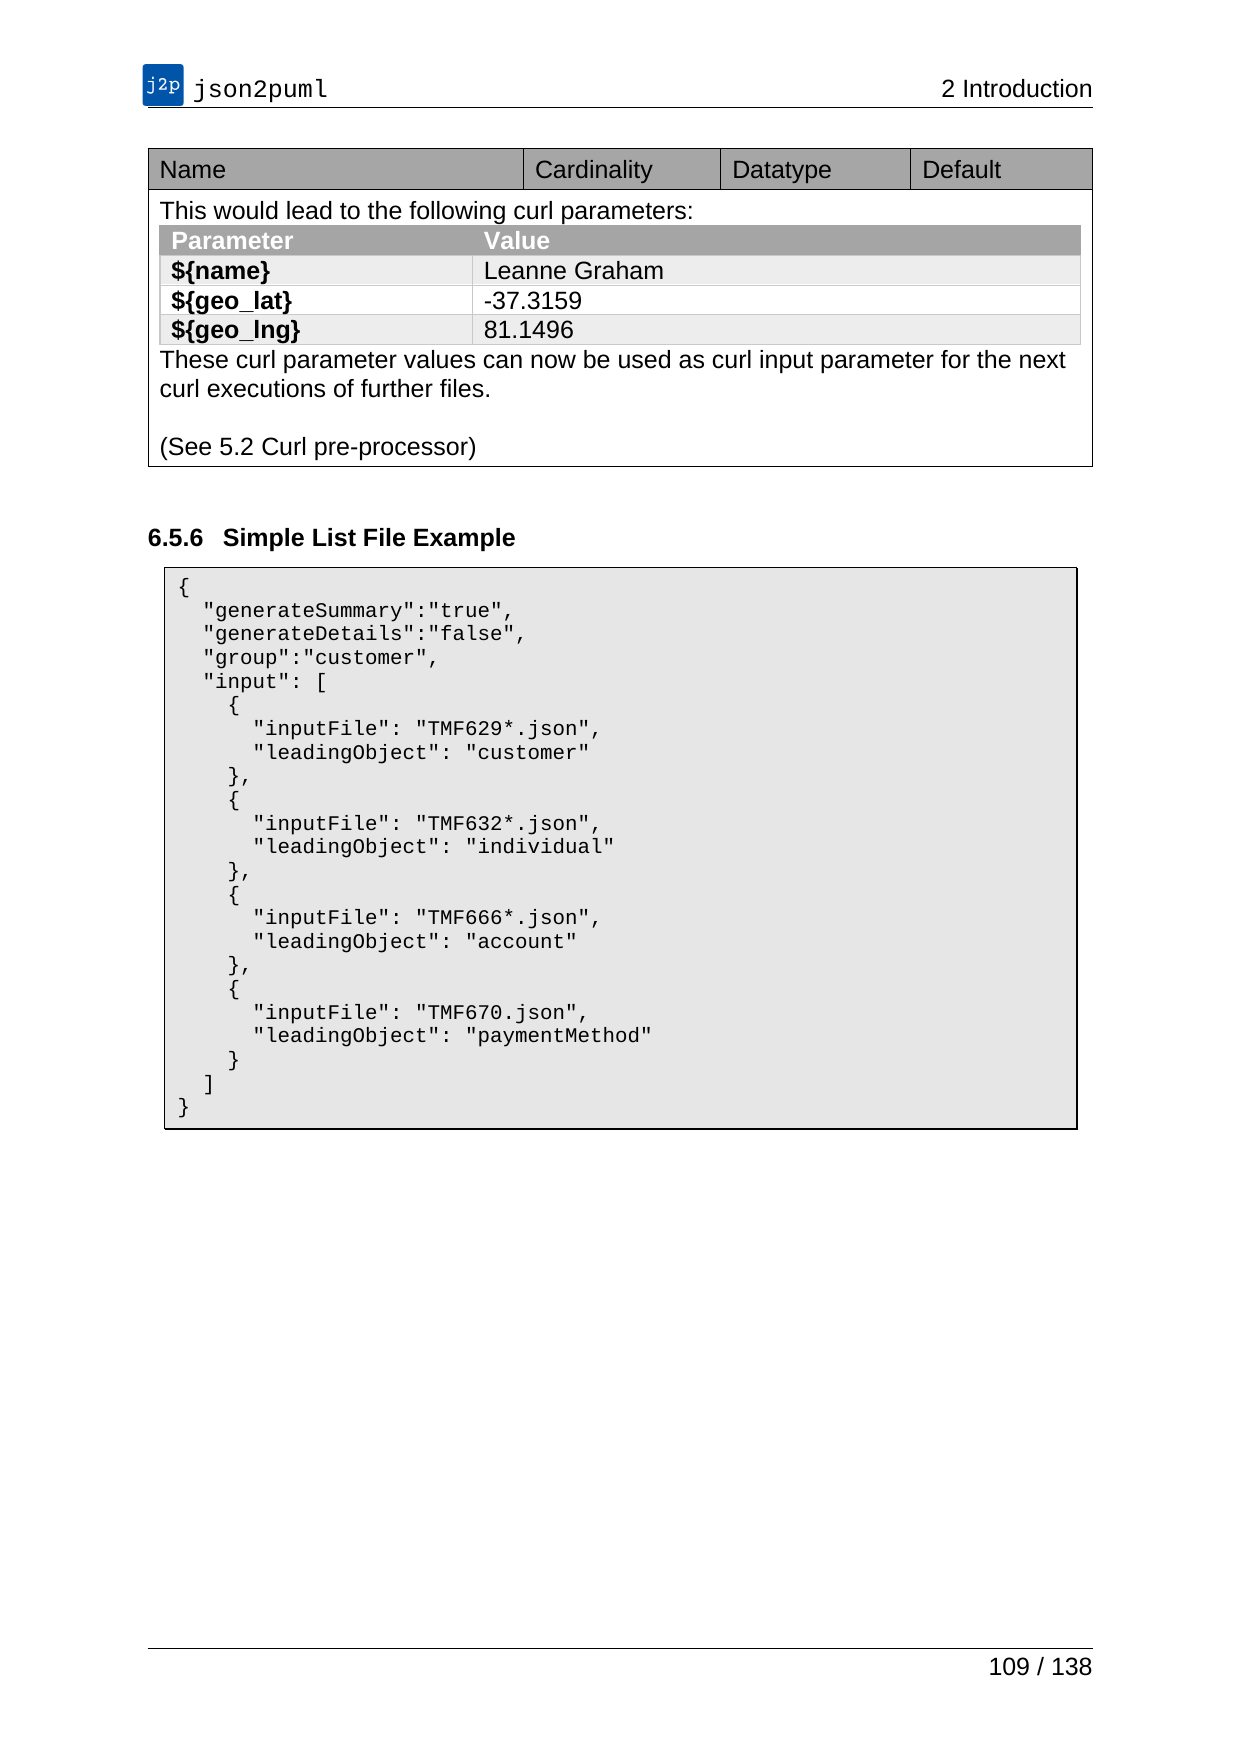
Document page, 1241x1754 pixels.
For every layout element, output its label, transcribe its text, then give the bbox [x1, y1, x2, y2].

subtitle Simple List File Example [148, 523, 1093, 552]
text "group":"customer", [165, 638, 1076, 661]
text { [165, 685, 1076, 709]
text "inputFile": "TMF629*.json", [165, 709, 1076, 732]
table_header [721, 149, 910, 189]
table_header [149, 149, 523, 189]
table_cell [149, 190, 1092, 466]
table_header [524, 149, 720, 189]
text "generateSummary":"true", [165, 590, 1076, 614]
text } [165, 1040, 1076, 1063]
text { [165, 969, 1076, 992]
text "leadingObject": "customer" [165, 732, 1076, 756]
text ] [165, 1063, 1076, 1087]
text "generateDetails":"false", [165, 614, 1076, 638]
text "leadingObject": "paymentMethod" [165, 1016, 1076, 1040]
text }, [165, 945, 1076, 969]
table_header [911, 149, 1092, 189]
text }, [165, 756, 1076, 779]
text } [165, 1087, 1076, 1128]
text "input": [ [165, 661, 1076, 685]
text { [165, 568, 1076, 590]
text "leadingObject": "account" [165, 921, 1076, 945]
text "inputFile": "TMF666*.json", [165, 898, 1076, 921]
text { [165, 779, 1076, 803]
text "leadingObject": "individual" [165, 827, 1076, 851]
picture [142, 64, 184, 106]
text "inputFile": "TMF670.json", [165, 992, 1076, 1016]
text "inputFile": "TMF632*.json", [165, 803, 1076, 827]
text { [165, 874, 1076, 898]
text }, [165, 851, 1076, 874]
